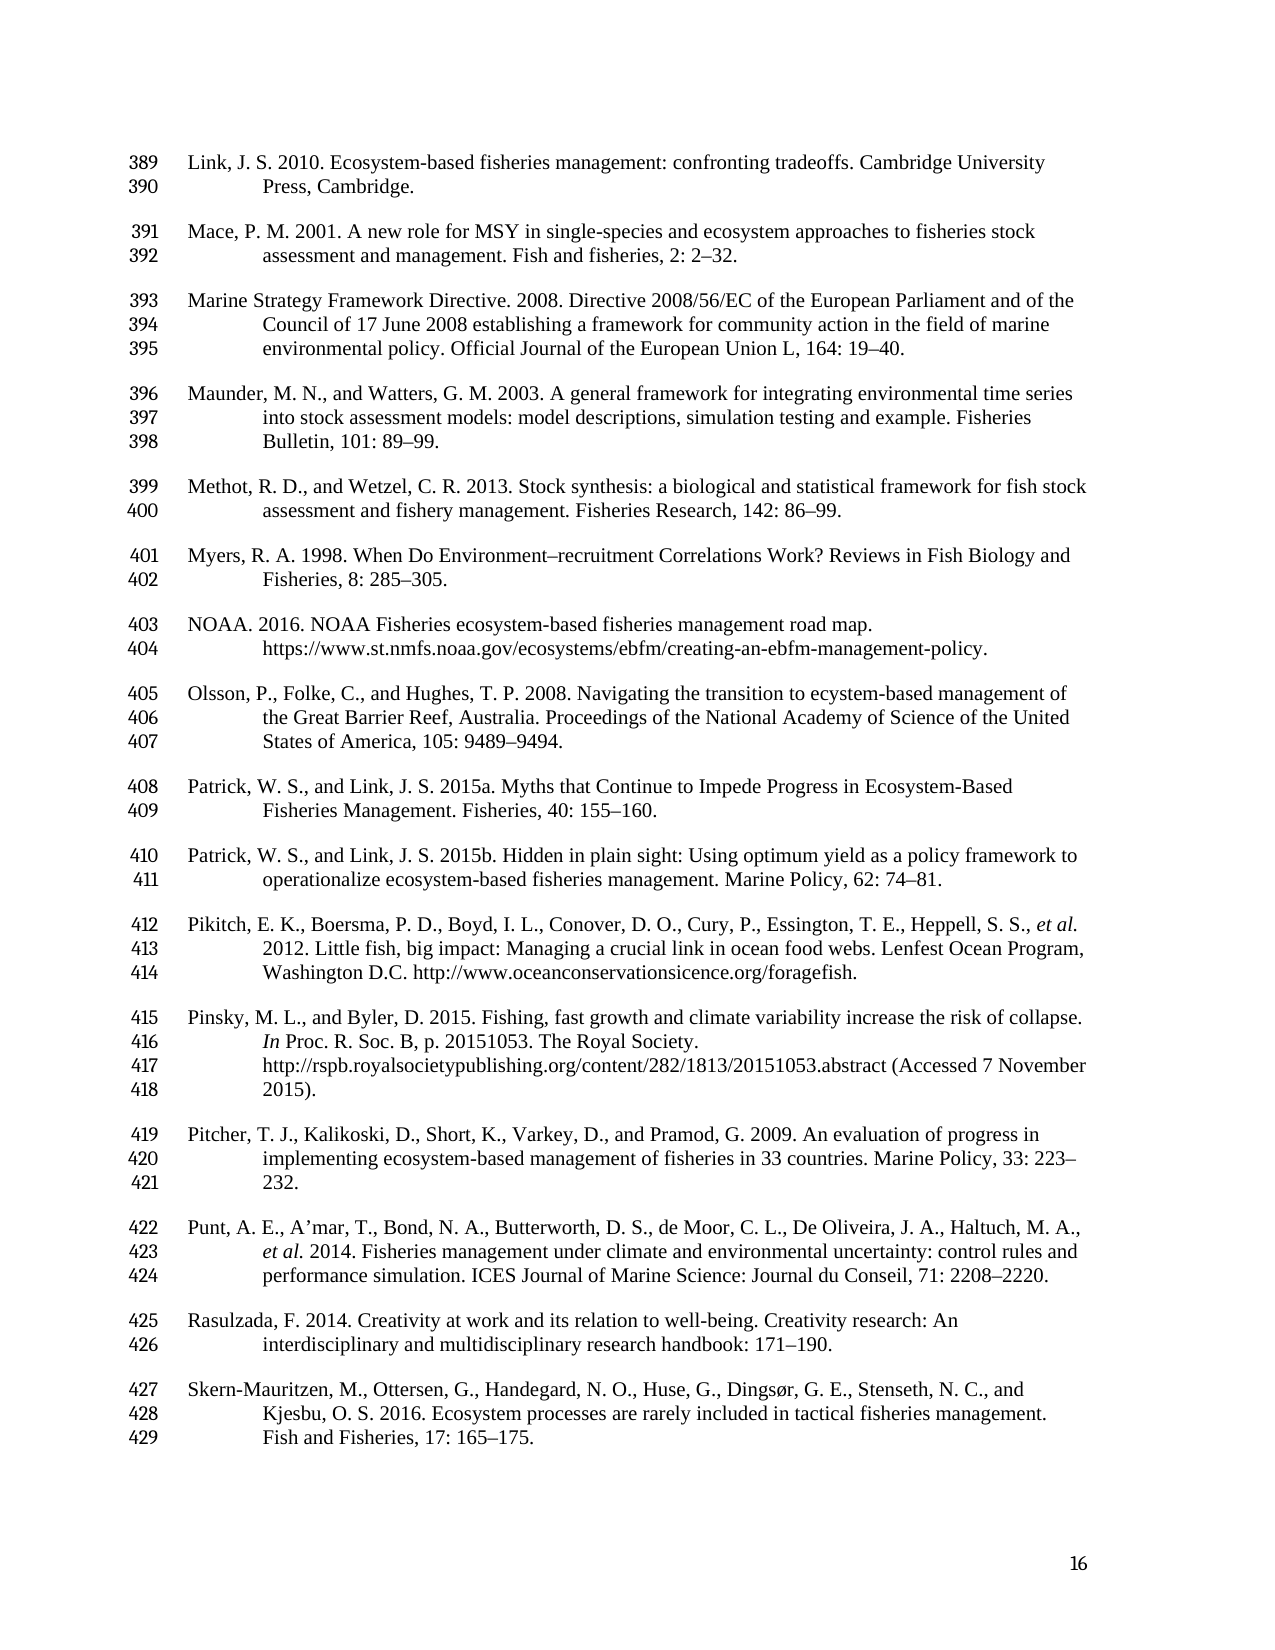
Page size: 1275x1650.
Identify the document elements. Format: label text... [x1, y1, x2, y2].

text Mace, P. M. 2001. A new role for MSY in single-species and ecosystem approaches to fisheries stock assessment and management. Fish and fisheries, 2: 2–32. [187, 219, 1087, 267]
text Skern-Mauritzen, M., Ottersen, G., Handegard, N. O., Huse, G., Dingsør, G. E., Stenseth, N. C., and Kjesbu, O. S. 2016. Ecosystem processes are rarely included in tactical fisheries management. Fish and Fisheries, 17: 165–175. [187, 1377, 1087, 1449]
text Patrick, W. S., and Link, J. S. 2015b. Hidden in plain sight: Using optimum yield as a policy framework to operationalize ecosystem-based fisheries management. Marine Policy, 62: 74–81. [187, 843, 1087, 891]
text Pikitch, E. K., Boersma, P. D., Boyd, I. L., Conover, D. O., Cury, P., Essington, T. E., Heppell, S. S., et al. 2012. Little fish, big impact: Managing a crucial link in ocean food webs. Lenfest Ocean Program, Washington D.C. http://www.oceanconservationsicence.org/foragefish. [187, 912, 1087, 984]
text Maunder, M. N., and Watters, G. M. 2003. A general framework for integrating environmental time series into stock assessment models: model descriptions, simulation testing and example. Fisheries Bulletin, 101: 89–99. [187, 381, 1087, 453]
text Olsson, P., Folke, C., and Hughes, T. P. 2008. Navigating the transition to ecystem-based management of the Great Barrier Reef, Australia. Proceedings of the National Academy of Science of the United States of America, 105: 9489–9494. [187, 681, 1087, 753]
text Methot, R. D., and Wetzel, C. R. 2013. Stock synthesis: a biological and statistical framework for fish stock assessment and fishery management. Fisheries Research, 142: 86–99. [187, 474, 1087, 522]
text Marine Strategy Framework Directive. 2008. Directive 2008/56/EC of the European Parliament and of the Council of 17 June 2008 establishing a framework for community action in the field of marine environmental policy. Official Journal of the European Union L, 164: 19–40. [187, 288, 1087, 360]
text Link, J. S. 2010. Ecosystem-based fisheries management: confronting tradeoffs. Cambridge University Press, Cambridge. [187, 150, 1087, 198]
text Rasulzada, F. 2014. Creativity at work and its relation to well-being. Creativity research: An interdisciplinary and multidisciplinary research handbook: 171–190. [187, 1308, 1087, 1356]
text Patrick, W. S., and Link, J. S. 2015a. Myths that Continue to Impede Progress in Ecosystem-Based Fisheries Management. Fisheries, 40: 155–160. [187, 774, 1087, 822]
text Pitcher, T. J., Kalikoski, D., Short, K., Varkey, D., and Pramod, G. 2009. An evaluation of progress in implementing ecosystem-based management of fisheries in 33 countries. Marine Policy, 33: 223–232. [187, 1122, 1087, 1194]
text Punt, A. E., A’mar, T., Bond, N. A., Butterworth, D. S., de Moor, C. L., De Oliveira, J. A., Haltuch, M. A., et al. 2014. Fisheries management under climate and environmental uncertainty: control rules and performance simulation. ICES Journal of Marine Science: Journal du Conseil, 71: 2208–2220. [187, 1215, 1087, 1287]
text Myers, R. A. 1998. When Do Environment–recruitment Correlations Work? Reviews in Fish Biology and Fisheries, 8: 285–305. [187, 543, 1087, 591]
text NOAA. 2016. NOAA Fisheries ecosystem-based fisheries management road map. https://www.st.nmfs.noaa.gov/ecosystems/ebfm/creating-an-ebfm-management-policy. [187, 612, 1087, 660]
text Pinsky, M. L., and Byler, D. 2015. Fishing, fast growth and climate variability increase the risk of collapse. In Proc. R. Soc. B, p. 20151053. The Royal Society. http://rspb.royalsocietypublishing.org/content/282/1813/20151053.abstract (Accessed 7 November 2015). [187, 1005, 1087, 1101]
